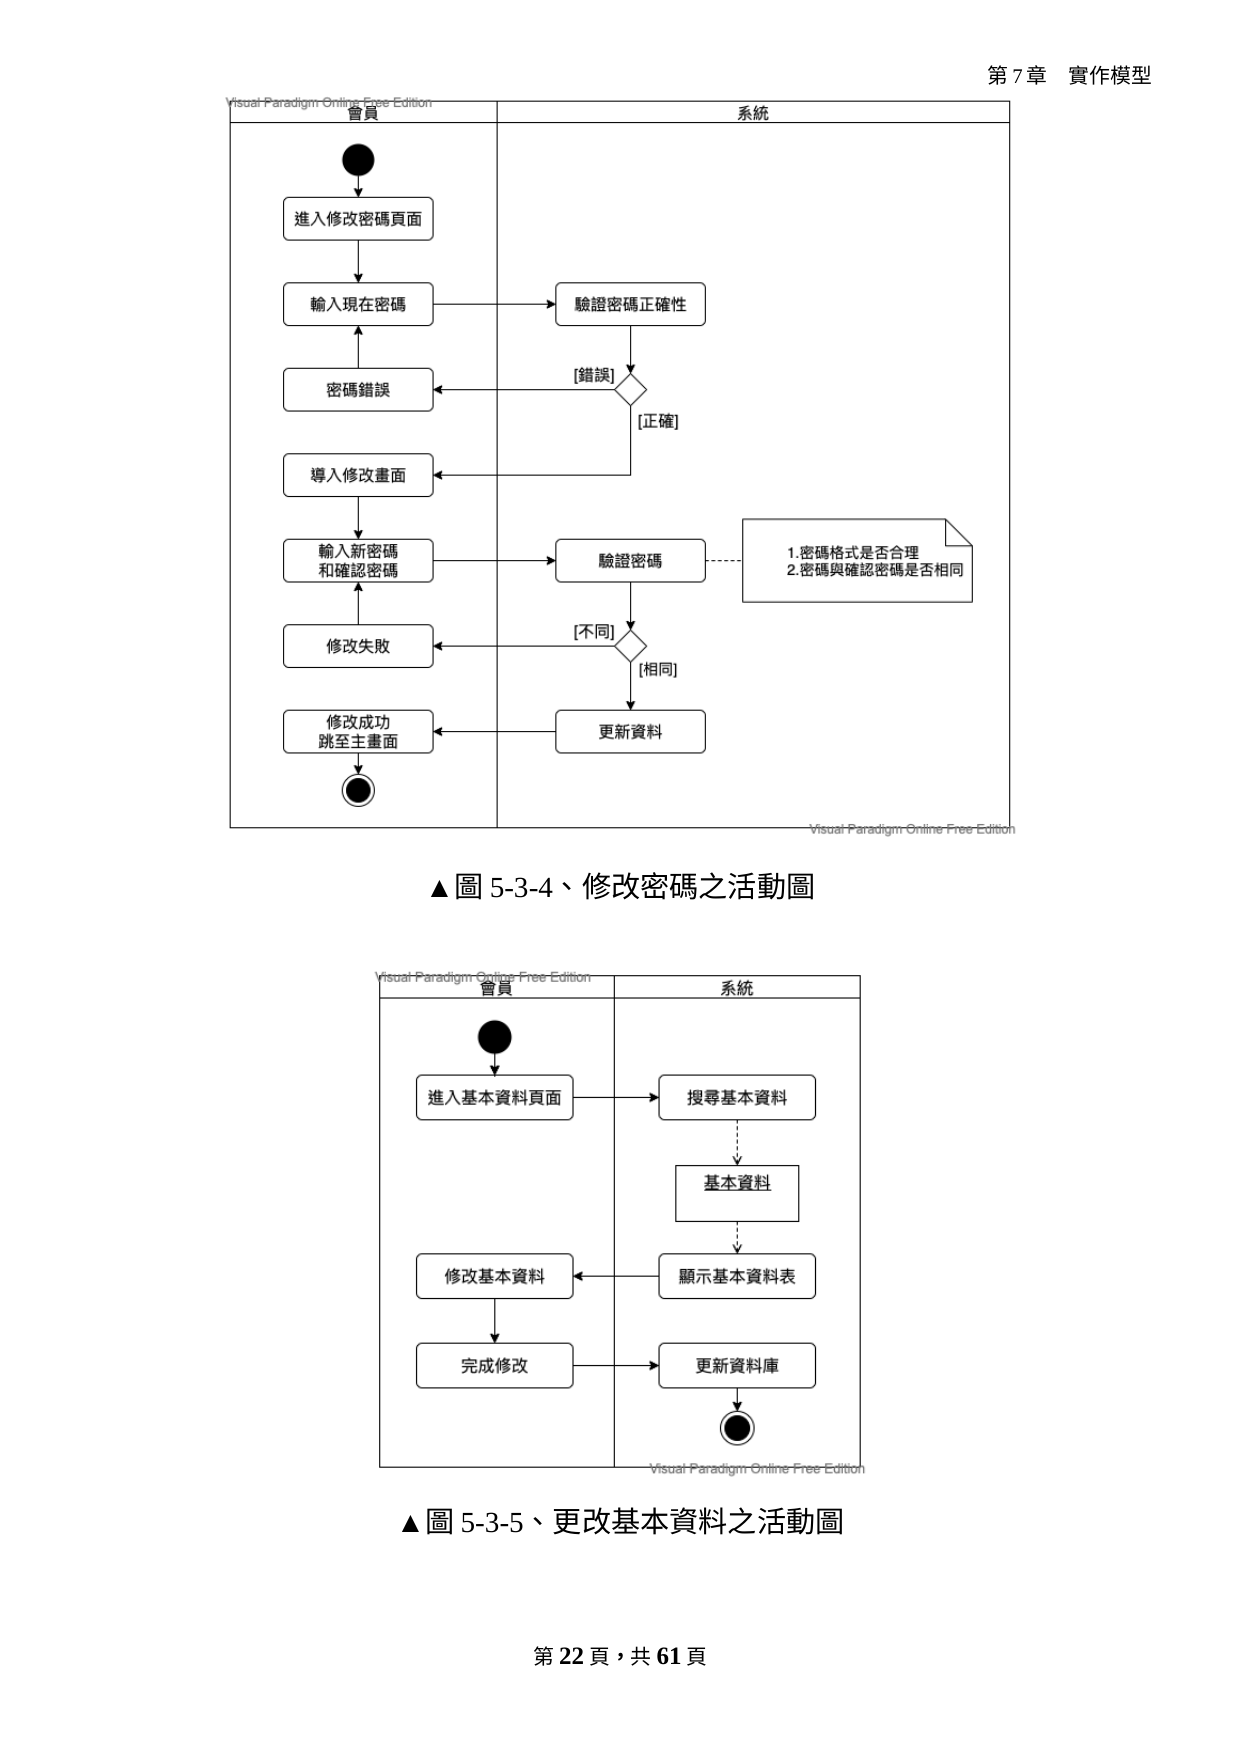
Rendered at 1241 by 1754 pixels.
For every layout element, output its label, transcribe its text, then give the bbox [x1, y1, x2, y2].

picture [219, 91, 1022, 839]
picture [368, 964, 872, 1479]
